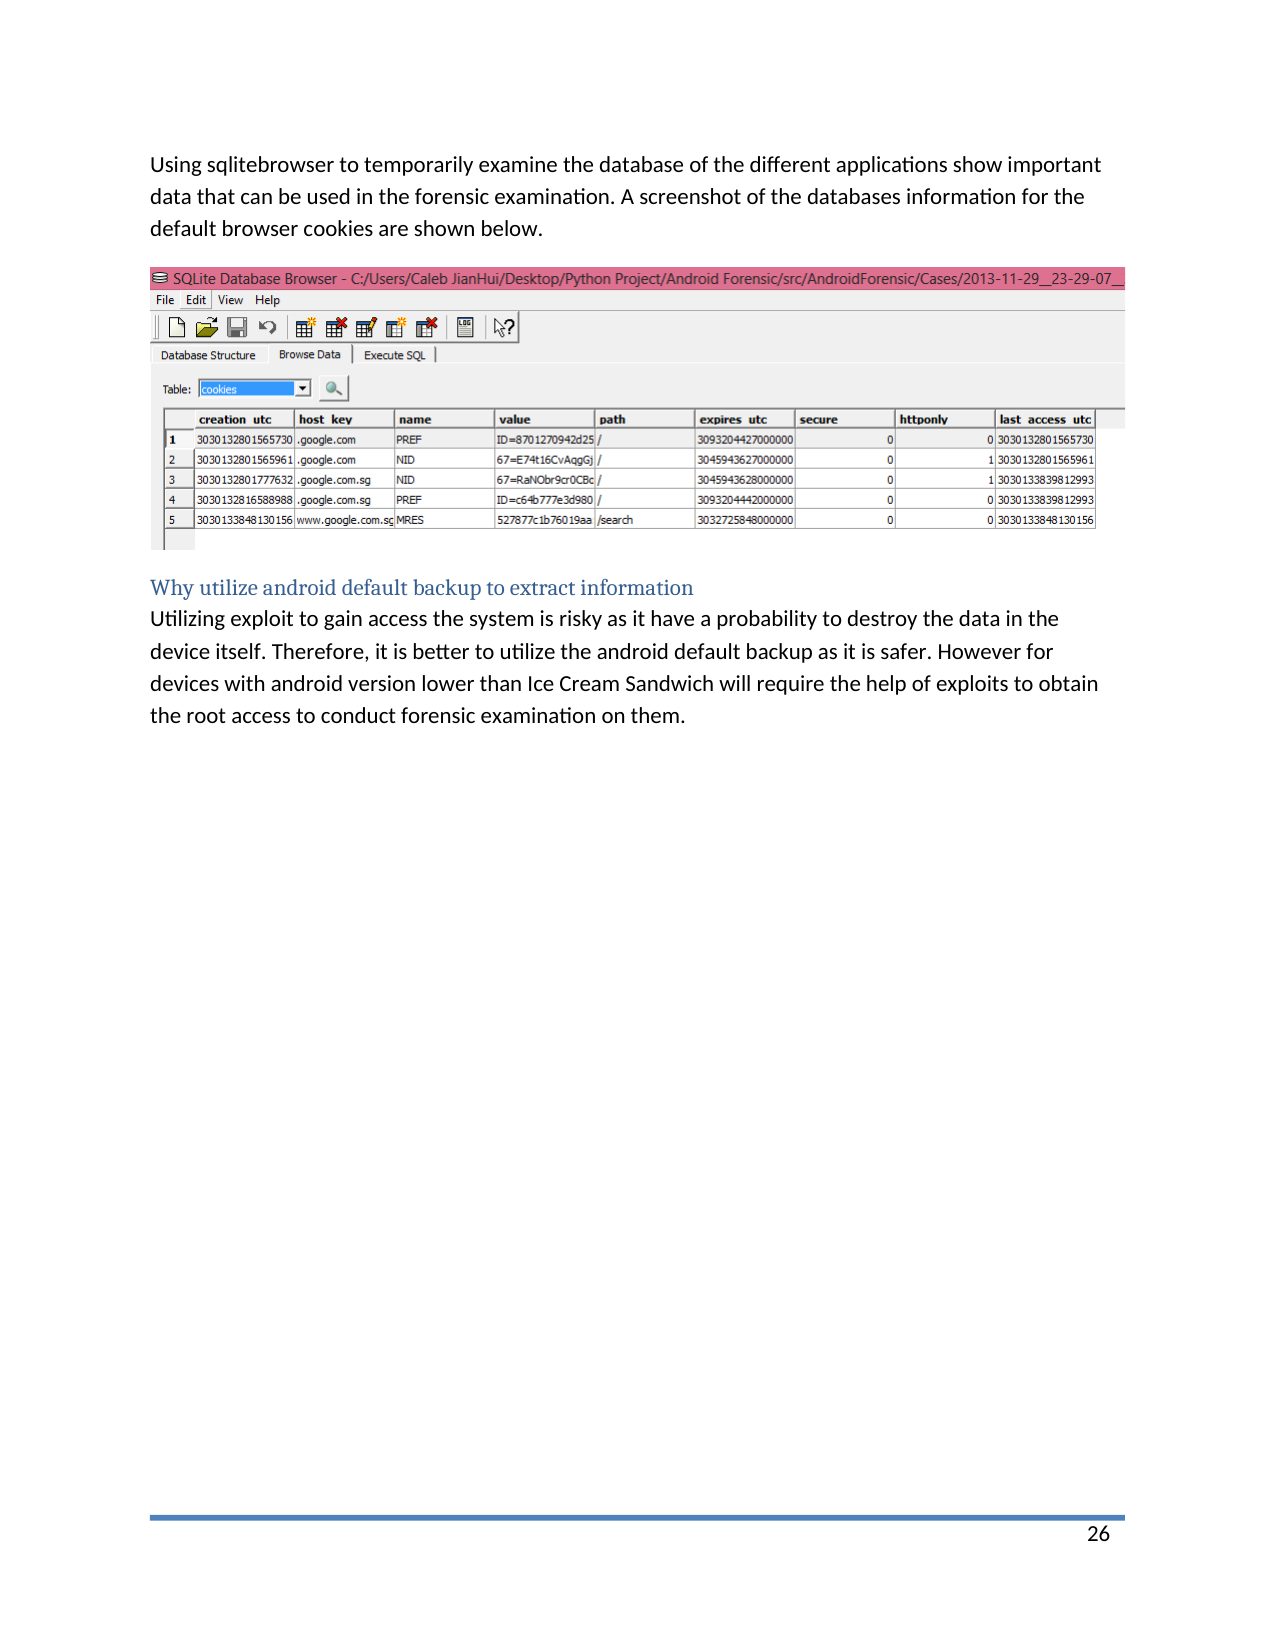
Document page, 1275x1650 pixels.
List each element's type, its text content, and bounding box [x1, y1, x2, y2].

text Utilizing exploit to gain access the system is risky as it have a probability to destroy the data in the device itself. Therefore, it is better to utilize the android default backup as it is safer. However for devices with android version lower than Ice Cream Sandwich will require the help of exploits to obtain the root access to conduct forensic examination on them. [150, 604, 1125, 729]
text Using sqlitebrowser to temporarily examine the database of the different applications show important data that can be used in the forensic examination. A screenshot of the databases information for the default browser cookies are shown below. [150, 150, 1125, 242]
subtitle Why utilize android default backup to extract information [150, 574, 1125, 601]
picture [150, 267, 1125, 550]
